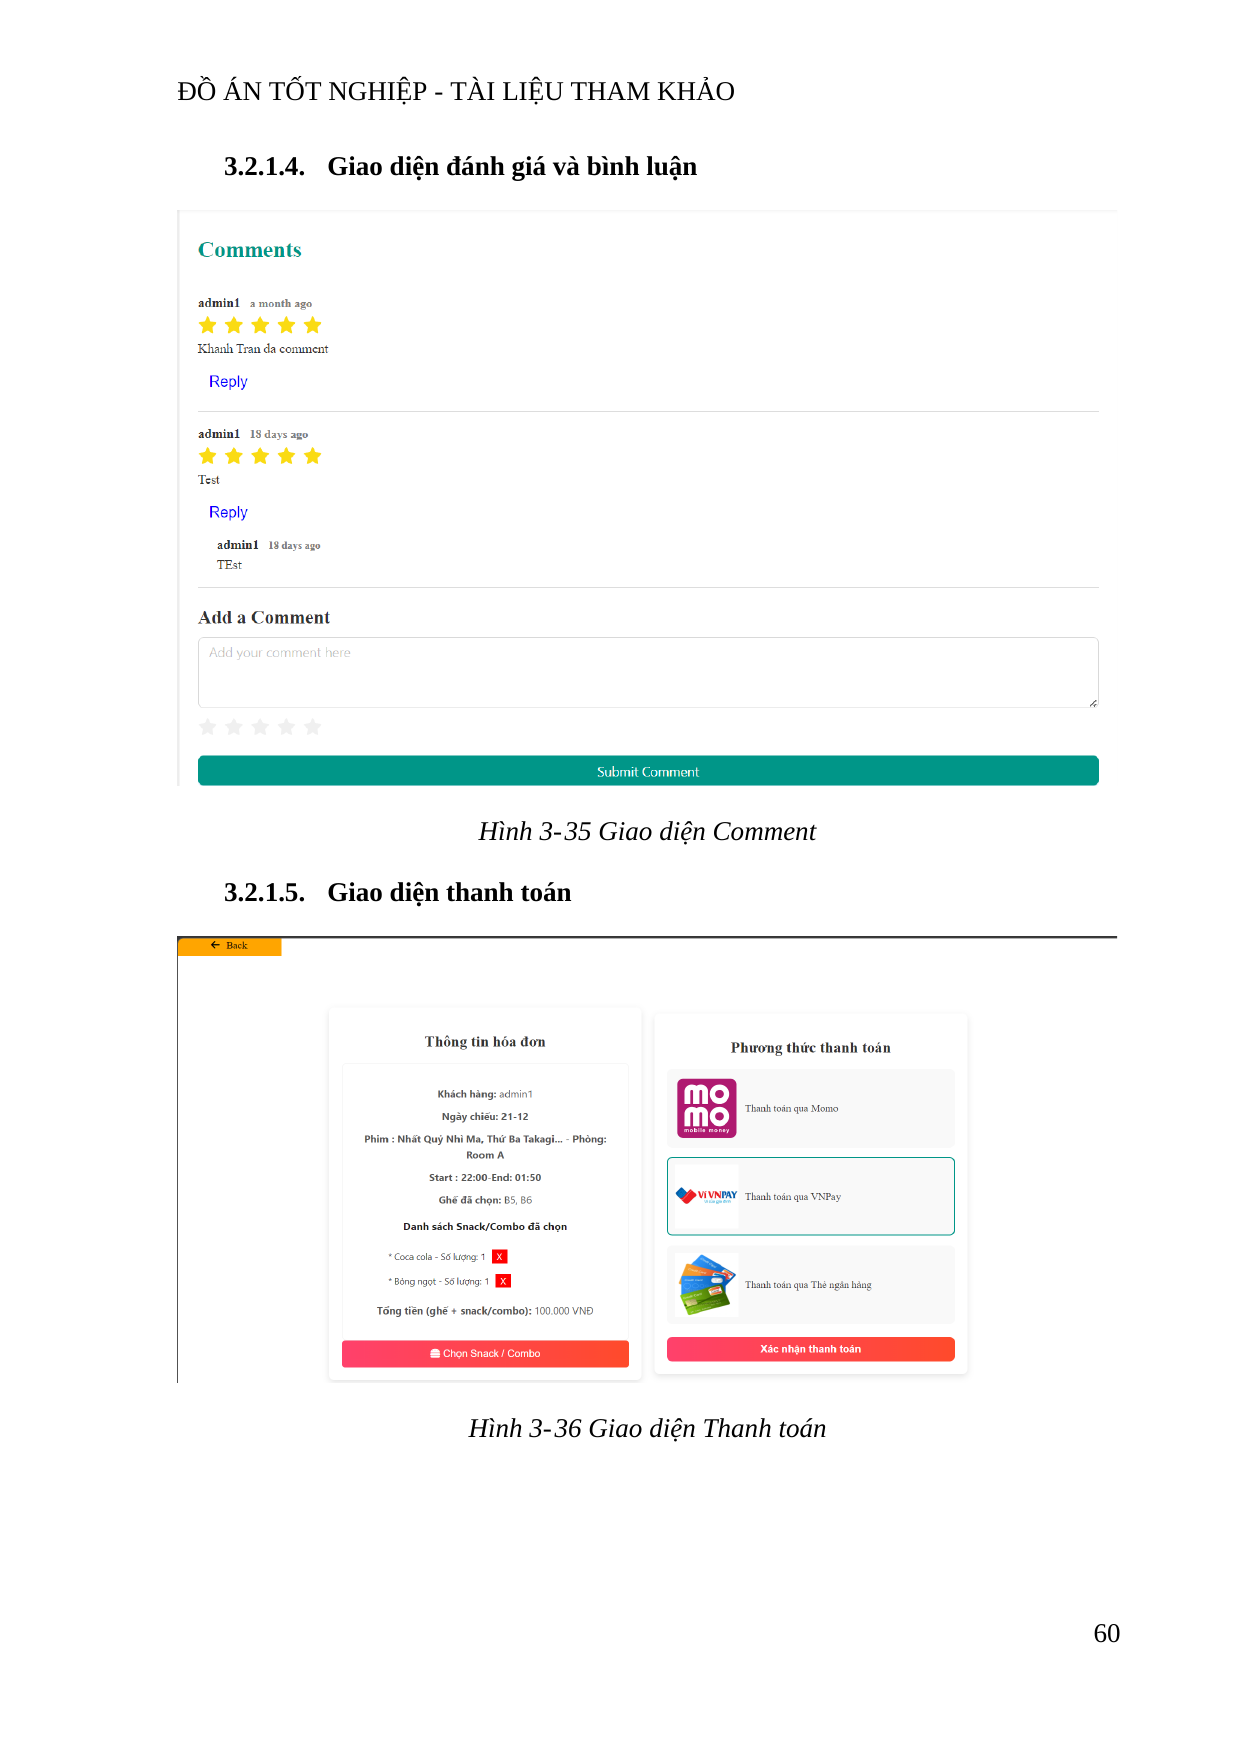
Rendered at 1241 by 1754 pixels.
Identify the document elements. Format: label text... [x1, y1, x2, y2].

picture [177, 210, 1118, 786]
subtitle Giao diện thanh toán [224, 876, 1120, 907]
picture [177, 936, 1118, 1383]
subtitle Giao diện đánh giá và bình luận [224, 150, 1120, 181]
